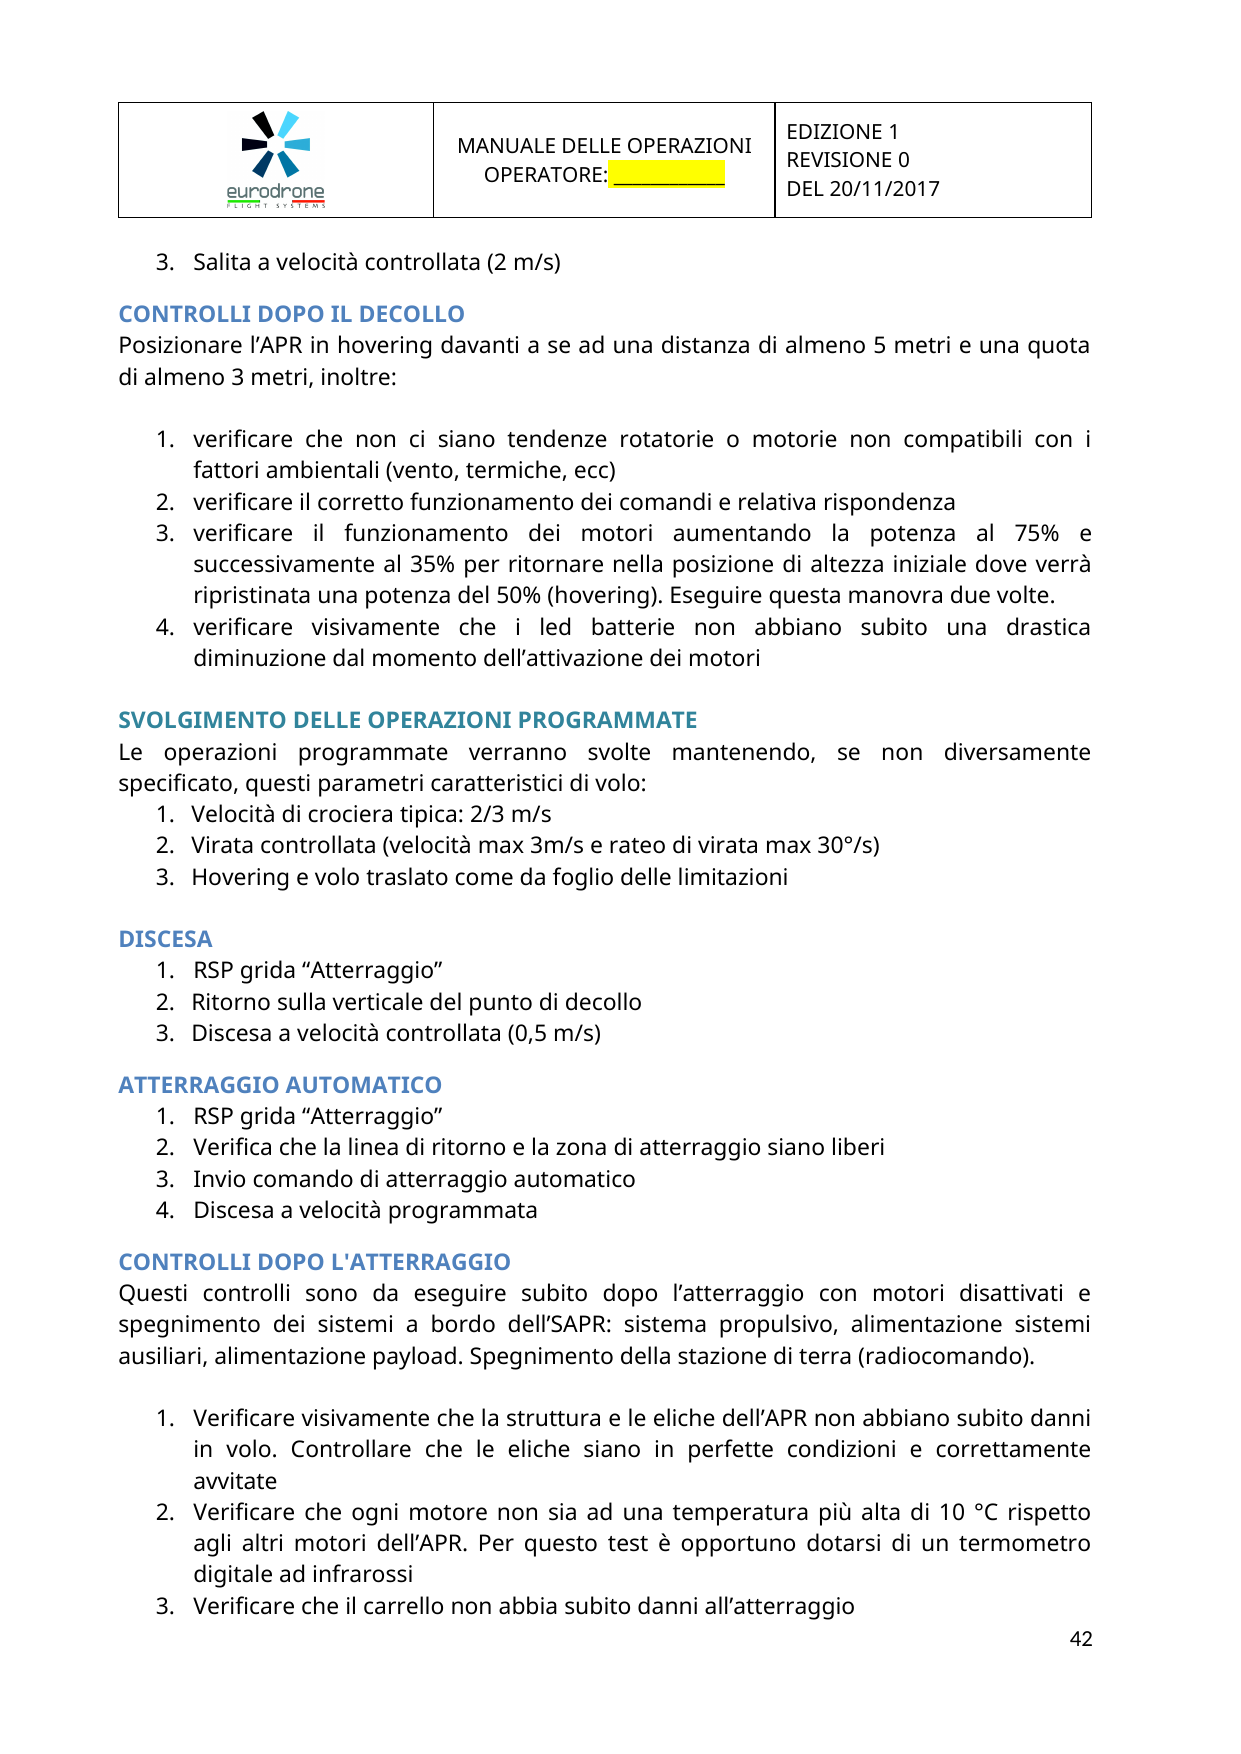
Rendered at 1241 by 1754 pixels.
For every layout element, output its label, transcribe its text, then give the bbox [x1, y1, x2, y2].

list Verificare che il carrello non abbia subito danni all’atterraggio [156, 1589, 1093, 1621]
picture [227, 111, 325, 208]
list verificare il corretto funzionamento dei comandi e relativa rispondenza [156, 485, 1093, 517]
list RSP grida “Atterraggio” [156, 954, 1093, 985]
list RSP grida “Atterraggio” [156, 1100, 1093, 1131]
list Velocità di crociera tipica: 2/3 m/s [156, 798, 1093, 829]
subtitle CONTROLLI DOPO L'ATTERRAGGIO [118, 1246, 1093, 1277]
list Invio comando di atterraggio automatico [156, 1162, 1093, 1194]
list verificare che non ci siano tendenze rotatorie o motorie non compatibili con i fattori ambientali (vento, termiche, ecc) [156, 423, 1093, 485]
subtitle SVOLGIMENTO DELLE OPERAZIONI PROGRAMMATE [118, 704, 1093, 735]
text DISCESA [118, 923, 1093, 954]
subtitle ATTERRAGGIO AUTOMATICO [118, 1069, 1093, 1100]
list Verifica che la linea di ritorno e la zona di atterraggio siano liberi [156, 1131, 1093, 1162]
list verificare il funzionamento dei motori aumentando la potenza al 75% e successivamente al 35% per ritornare nella posizione di altezza iniziale dove verrà ripristinata una potenza del 50% (hovering). Eseguire questa manovra due volte. [156, 517, 1093, 610]
list Salita a velocità controllata (2 m/s) [156, 246, 1093, 277]
list verificare visivamente che i led batterie non abbiano subito una drastica diminuzione dal momento dell’attivazione dei motori [156, 610, 1093, 673]
list Verificare visivamente che la struttura e le eliche dell’APR non abbiano subito danni in volo. Controllare che le eliche siano in perfette condizioni e correttamente avvitate [156, 1402, 1093, 1496]
text Posizionare l’APR in hovering davanti a se ad una distanza di almeno 5 metri e una quota di almeno 3 metri, inoltre: [118, 329, 1093, 392]
list Ritorno sulla verticale del punto di decollo [156, 985, 1093, 1017]
text Questi controlli sono da eseguire subito dopo l’atterraggio con motori disattivati e spegnimento dei sistemi a bordo dell’SAPR: sistema propulsivo, alimentazione sistemi ausiliari, alimentazione payload. Spegnimento della stazione di terra (radiocomando). [118, 1277, 1093, 1371]
list Verificare che ogni motore non sia ad una temperatura più alta di 10 °C rispetto agli altri motori dell’APR. Per questo test è opportuno dotarsi di un termometro digitale ad infrarossi [156, 1496, 1093, 1589]
list Virata controllata (velocità max 3m/s e rateo di virata max 30°/s) [156, 829, 1093, 860]
list Discesa a velocità controllata (0,5 m/s) [156, 1017, 1093, 1048]
list Discesa a velocità programmata [156, 1194, 1093, 1225]
text Le operazioni programmate verranno svolte mantenendo, se non diversamente specificato, questi parametri caratteristici di volo: [118, 735, 1093, 798]
list Hovering e volo traslato come da foglio delle limitazioni [156, 860, 1093, 892]
subtitle CONTROLLI DOPO IL DECOLLO [118, 298, 1093, 329]
